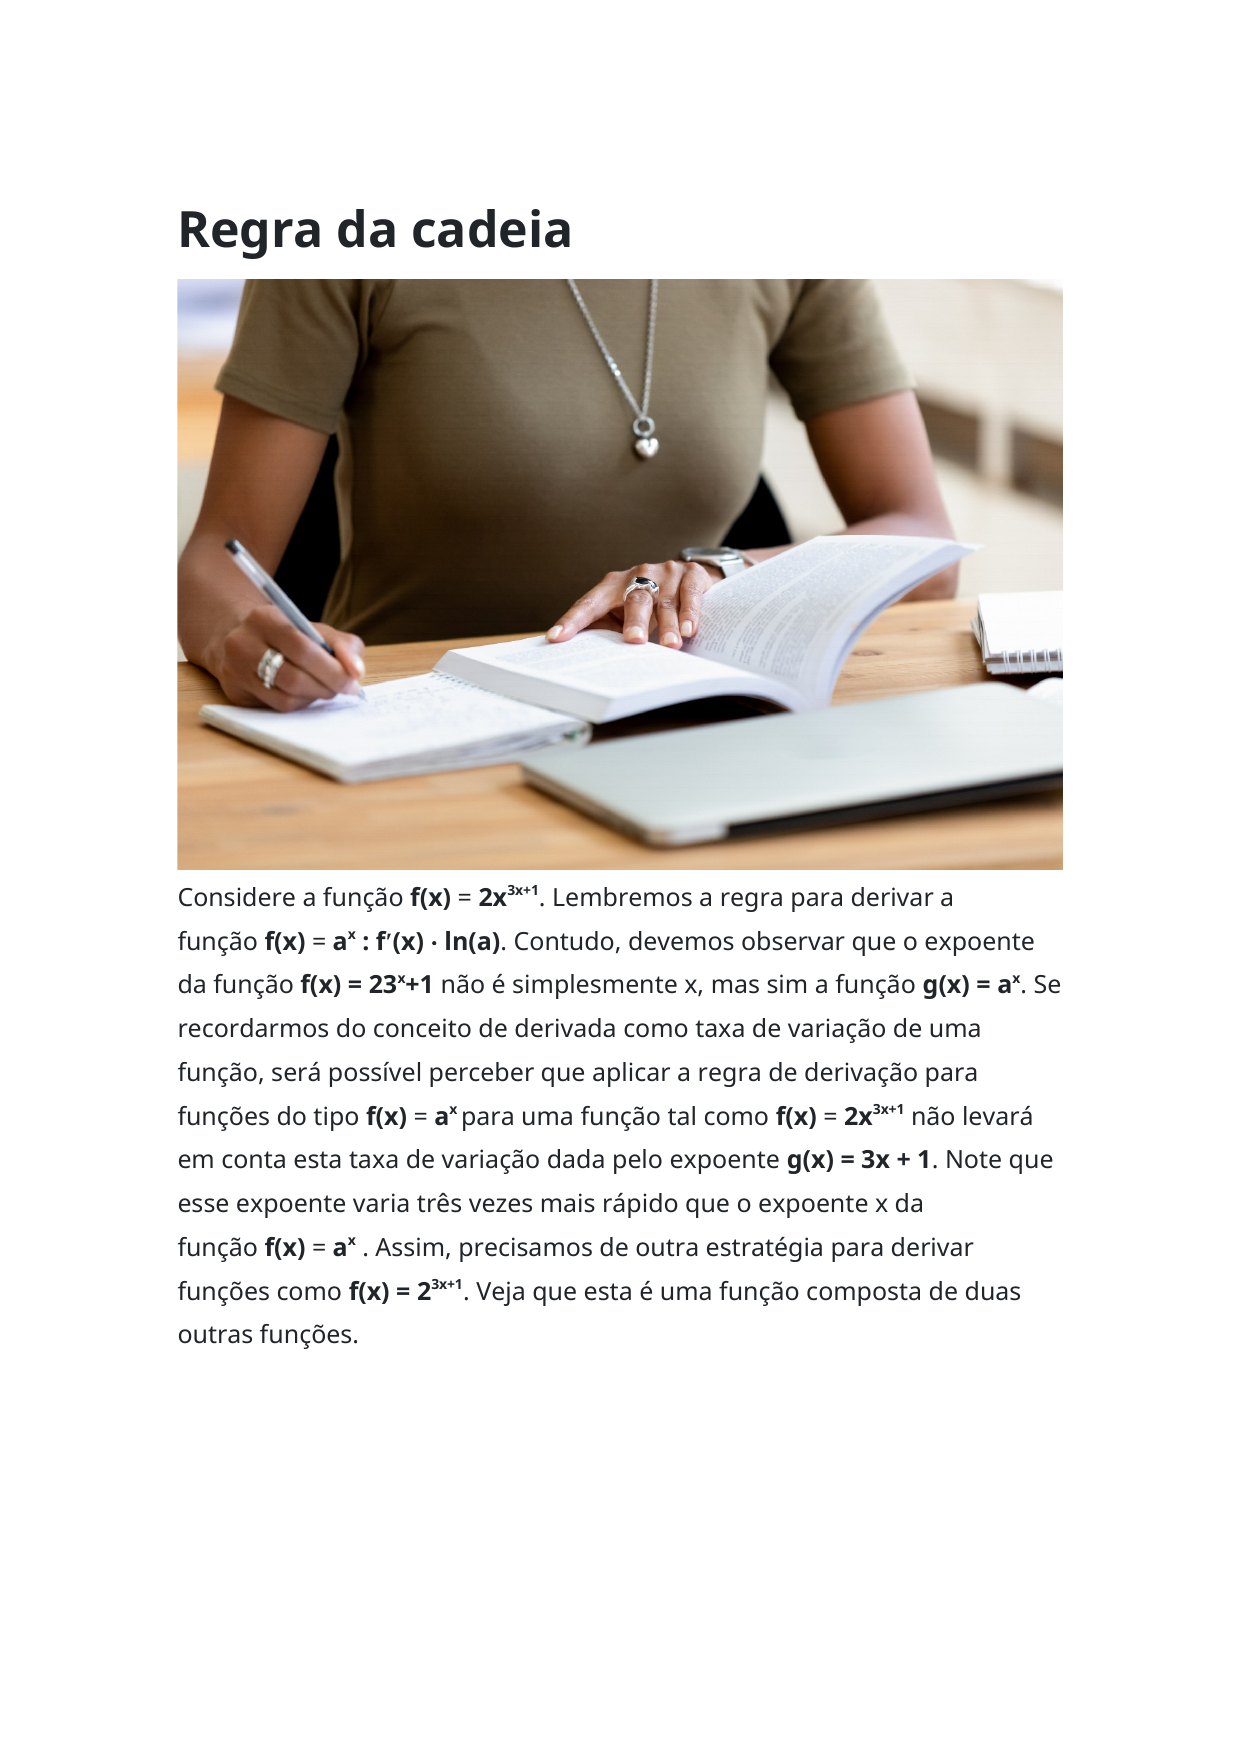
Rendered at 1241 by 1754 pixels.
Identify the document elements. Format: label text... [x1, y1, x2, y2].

text Regra da cadeia [177, 194, 1063, 263]
text Considere a função f(x) = 2x3x+1. Lembremos a regra para derivar a função f(x) = ax : f′(x) ⋅ ln(a). Contudo, devemos observar que o expoente da função f(x) = 23x+1 não é simplesmente x, mas sim a função g(x) = ax. Se recordarmos do conceito de derivada como taxa de variação de uma função, será possível perceber que aplicar a regra de derivação para funções do tipo f(x) = ax para uma função tal como f(x) = 2x3x+1 não levará em conta esta taxa de variação dada pelo expoente g(x) = 3x + 1. Note que esse expoente varia três vezes mais rápido que o expoente x da função f(x) = ax . Assim, precisamos de outra estratégia para derivar funções como f(x) = 23x+1. Veja que esta é uma função composta de duas outras funções. [177, 870, 1063, 1351]
picture [177, 279, 1063, 870]
